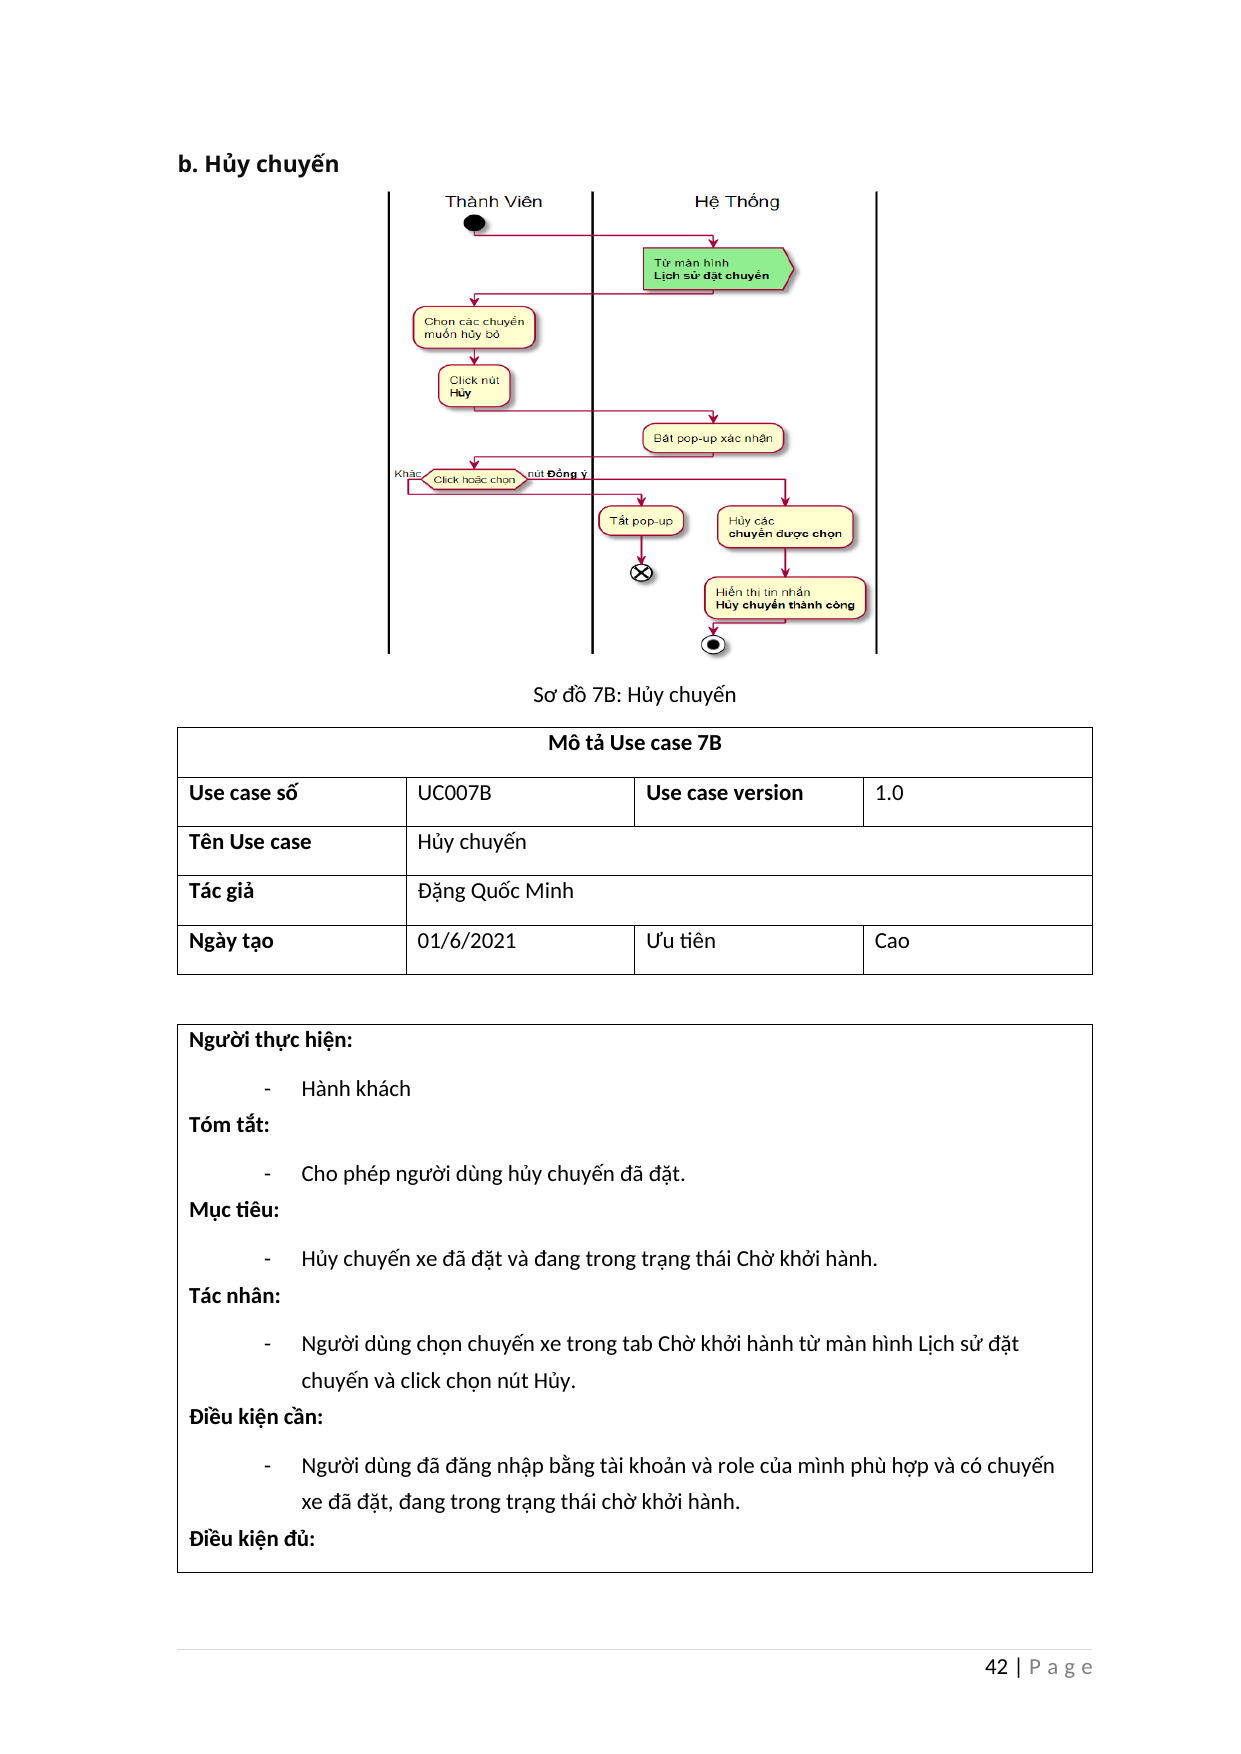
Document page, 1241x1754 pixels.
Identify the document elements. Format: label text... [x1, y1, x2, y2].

picture [371, 181, 899, 662]
table_cell Use case số [178, 778, 406, 826]
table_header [178, 1025, 1092, 1572]
table_cell UC007B [407, 778, 634, 826]
table_cell 01/6/2021 [407, 926, 634, 974]
text b. Hủy chuyến [177, 148, 1092, 179]
table_cell Tên Use case [178, 827, 406, 875]
table_cell Tác giả [178, 876, 406, 925]
table_cell Cao [864, 926, 1092, 974]
text Sơ đồ 7B: Hủy chuyến [177, 680, 1092, 708]
table_cell Ngày tạo [178, 926, 406, 974]
table_cell Hủy chuyến [407, 827, 1092, 875]
table_cell 1.0 [864, 778, 1092, 826]
table_header Mô tả Use case 7B [178, 728, 1092, 777]
table_cell Ưu tiên [635, 926, 863, 974]
table_cell Đặng Quốc Minh [407, 876, 1092, 925]
table_cell Use case version [635, 778, 863, 826]
